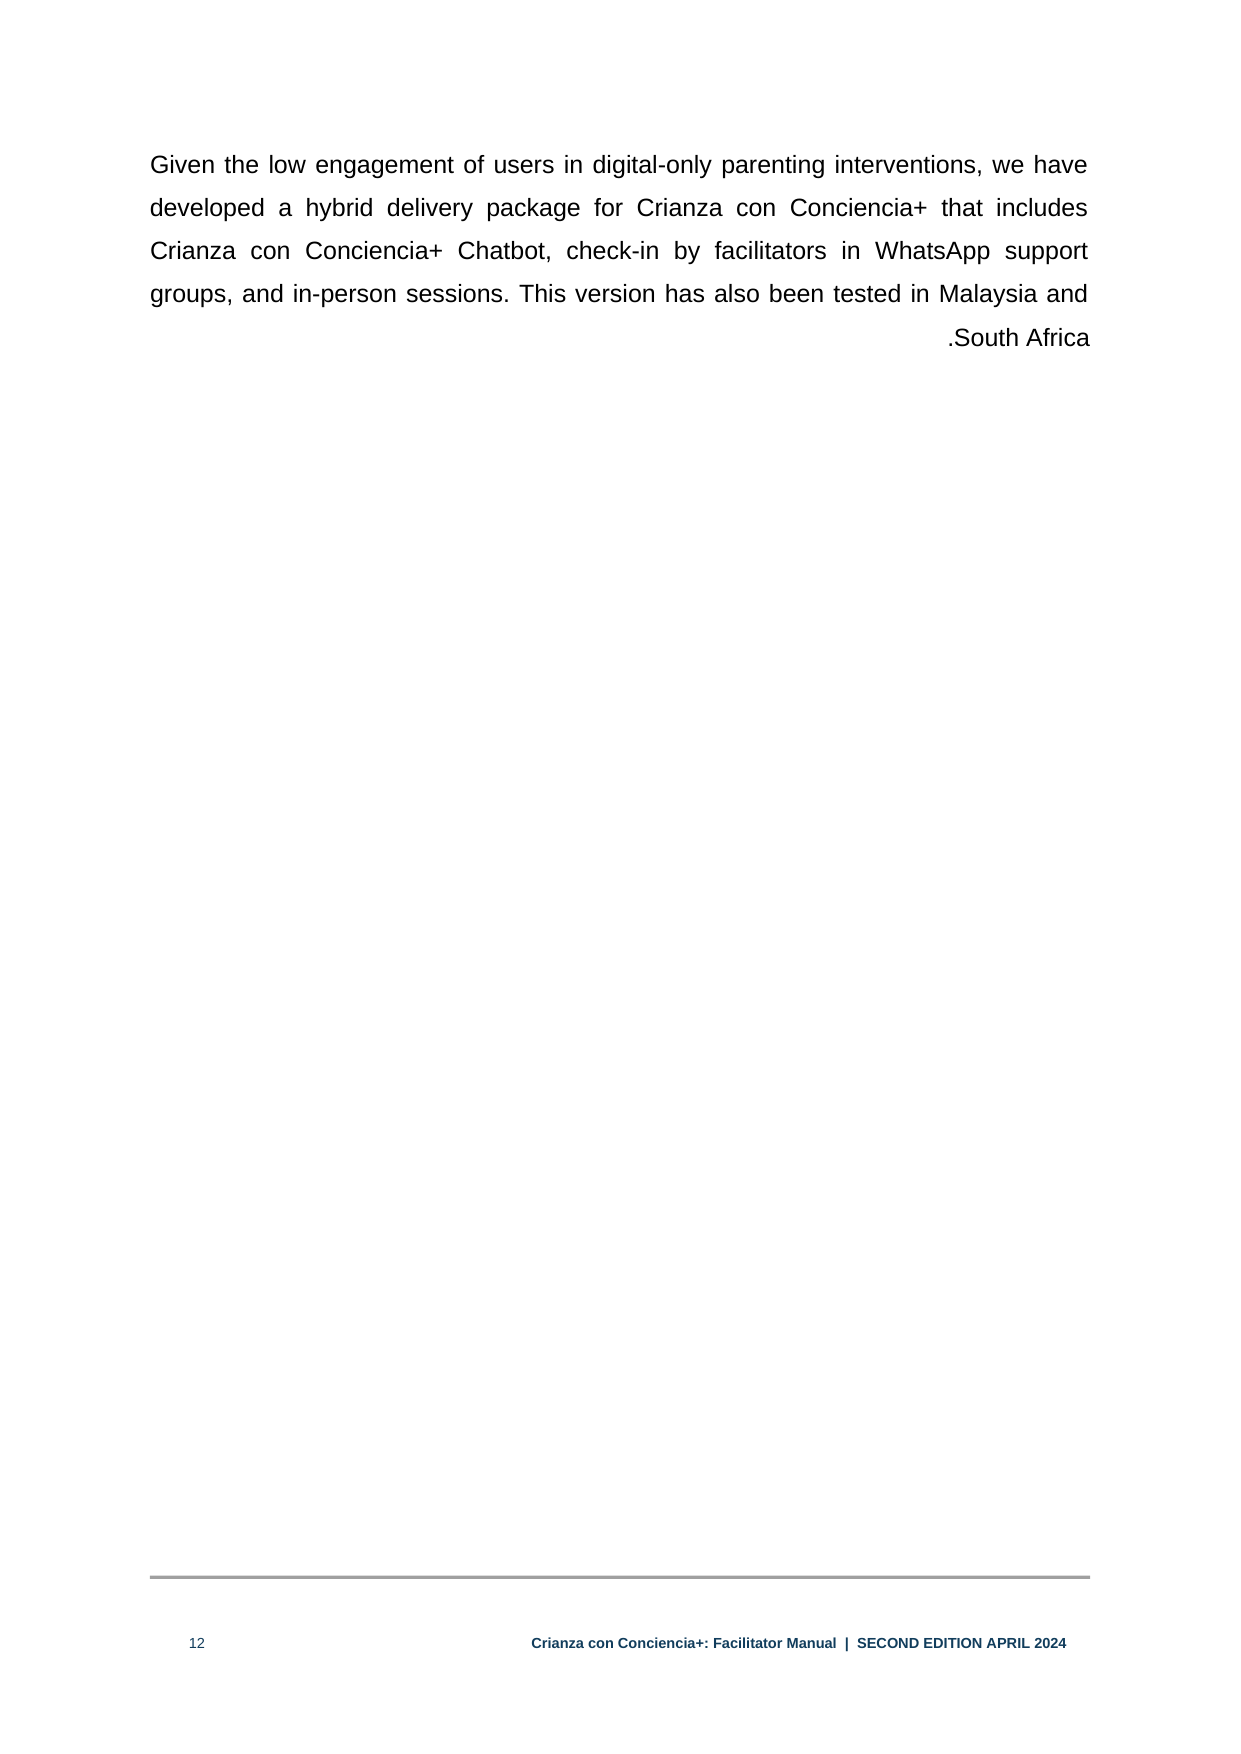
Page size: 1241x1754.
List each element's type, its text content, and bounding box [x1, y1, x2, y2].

text Given the low engagement of users in digital-only parenting interventions, we have developed a hybrid delivery package for Crianza con Conciencia+ that includes Crianza con Conciencia+ Chatbot, check-in by facilitators in WhatsApp support groups, and in-person sessions. This version has also been tested in Malaysia and South Africa. [150, 150, 1090, 351]
